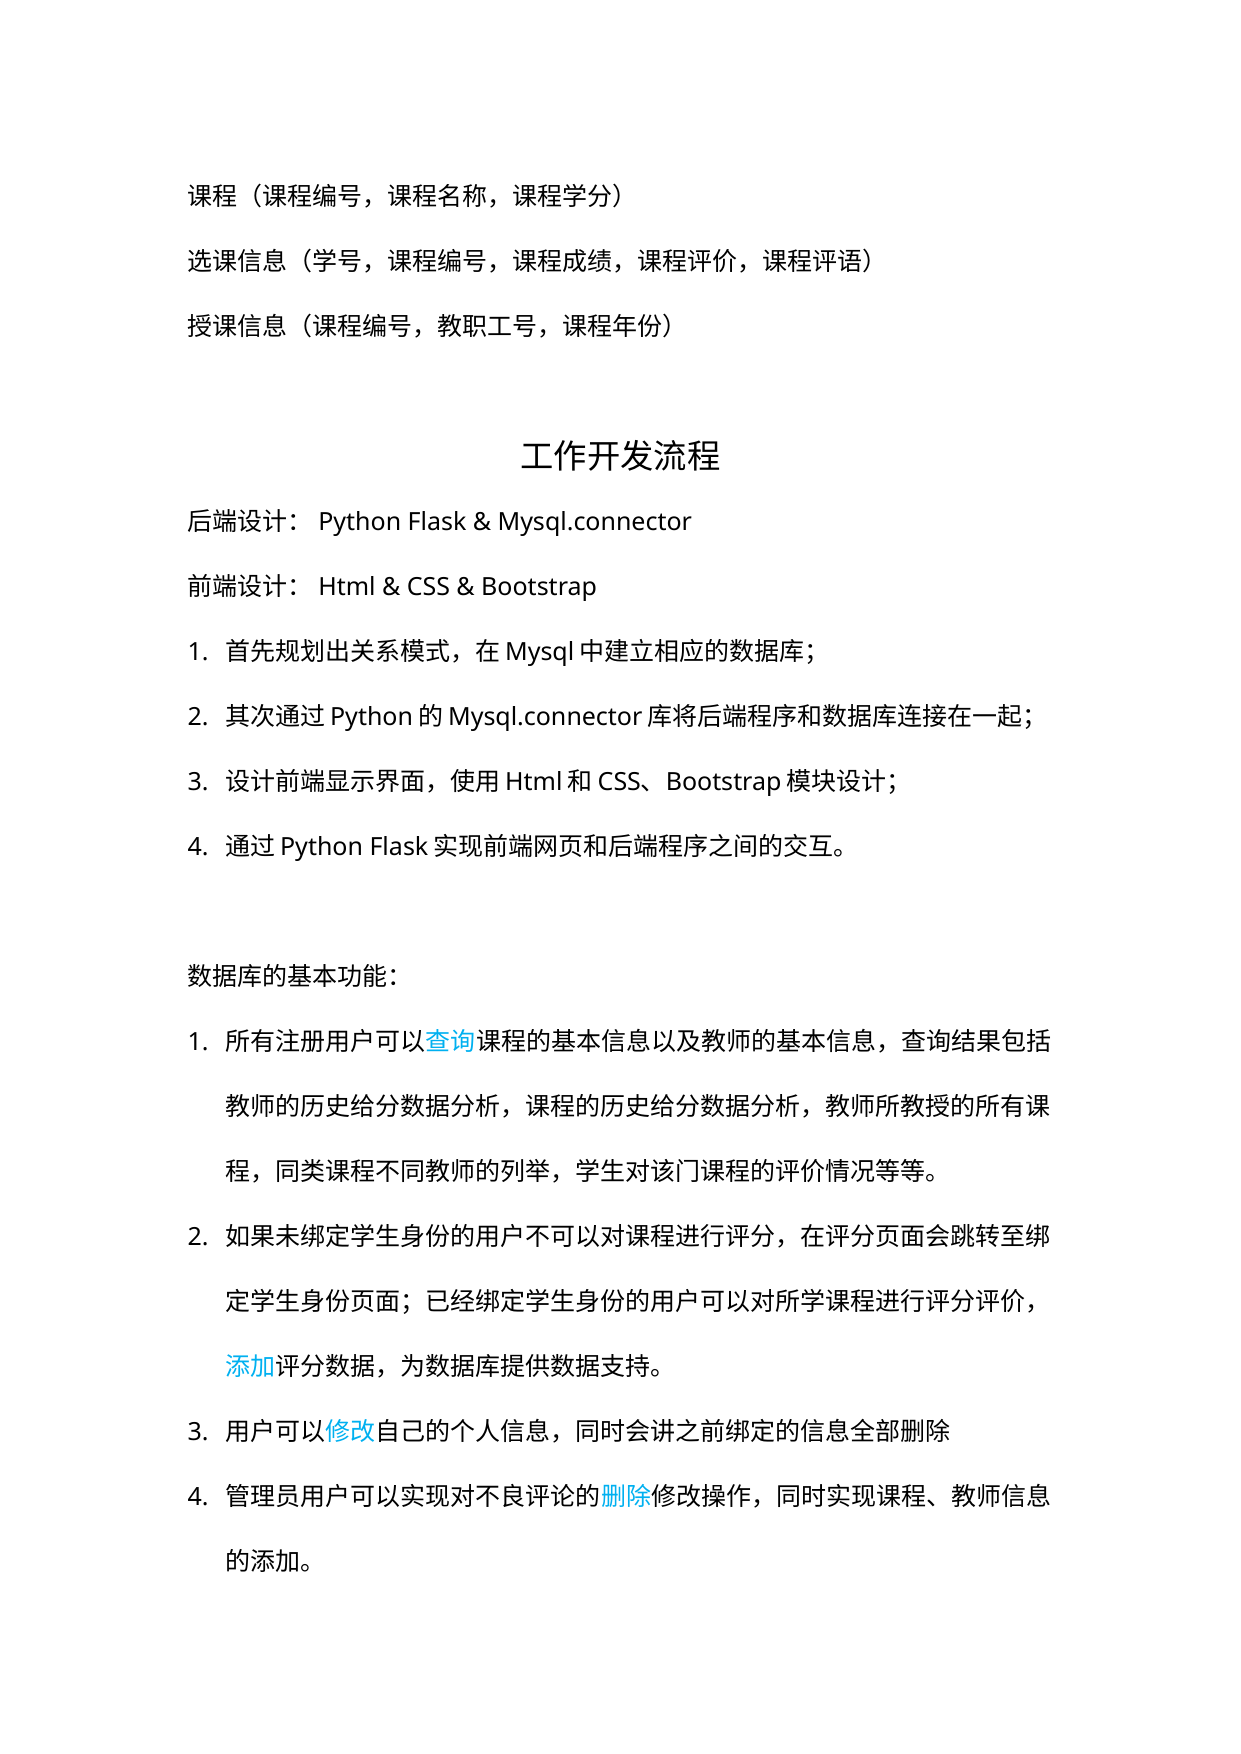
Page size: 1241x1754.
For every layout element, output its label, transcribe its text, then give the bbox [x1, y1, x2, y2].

text 选课信息（学号，课程编号，课程成绩，课程评价，课程评语） [187, 227, 1053, 292]
text 授课信息（课程编号，教职工号，课程年份） [187, 292, 1053, 357]
text 课程（课程编号，课程名称，课程学分） [187, 162, 1053, 227]
list 通过Python Flask实现前端网页和后端程序之间的交互。 [187, 812, 1053, 877]
list 其次通过Python的Mysql.connector库将后端程序和数据库连接在一起； [187, 682, 1053, 747]
list 用户可以修改自己的个人信息，同时会讲之前绑定的信息全部删除 [187, 1397, 1053, 1462]
text 后端设计： Python Flask & Mysql.connector [187, 487, 1053, 552]
list 设计前端显示界面，使用Html和CSS、Bootstrap模块设计； [187, 747, 1053, 812]
text 工作开发流程 [187, 422, 1053, 487]
text 数据库的基本功能： [187, 942, 1053, 1007]
list 首先规划出关系模式，在Mysql中建立相应的数据库； [187, 617, 1053, 682]
list 管理员用户可以实现对不良评论的删除修改操作，同时实现课程、教师信息的添加。 [187, 1462, 1053, 1592]
text 前端设计： Html & CSS & Bootstrap [187, 552, 1053, 617]
list 所有注册用户可以查询课程的基本信息以及教师的基本信息，查询结果包括教师的历史给分数据分析，课程的历史给分数据分析，教师所教授的所有课程，同类课程不同教师的列举，学生对该门课程的评价情况等等。 [187, 1007, 1053, 1202]
list 如果未绑定学生身份的用户不可以对课程进行评分，在评分页面会跳转至绑定学生身份页面；已经绑定学生身份的用户可以对所学课程进行评分评价，添加评分数据，为数据库提供数据支持。 [187, 1202, 1053, 1397]
